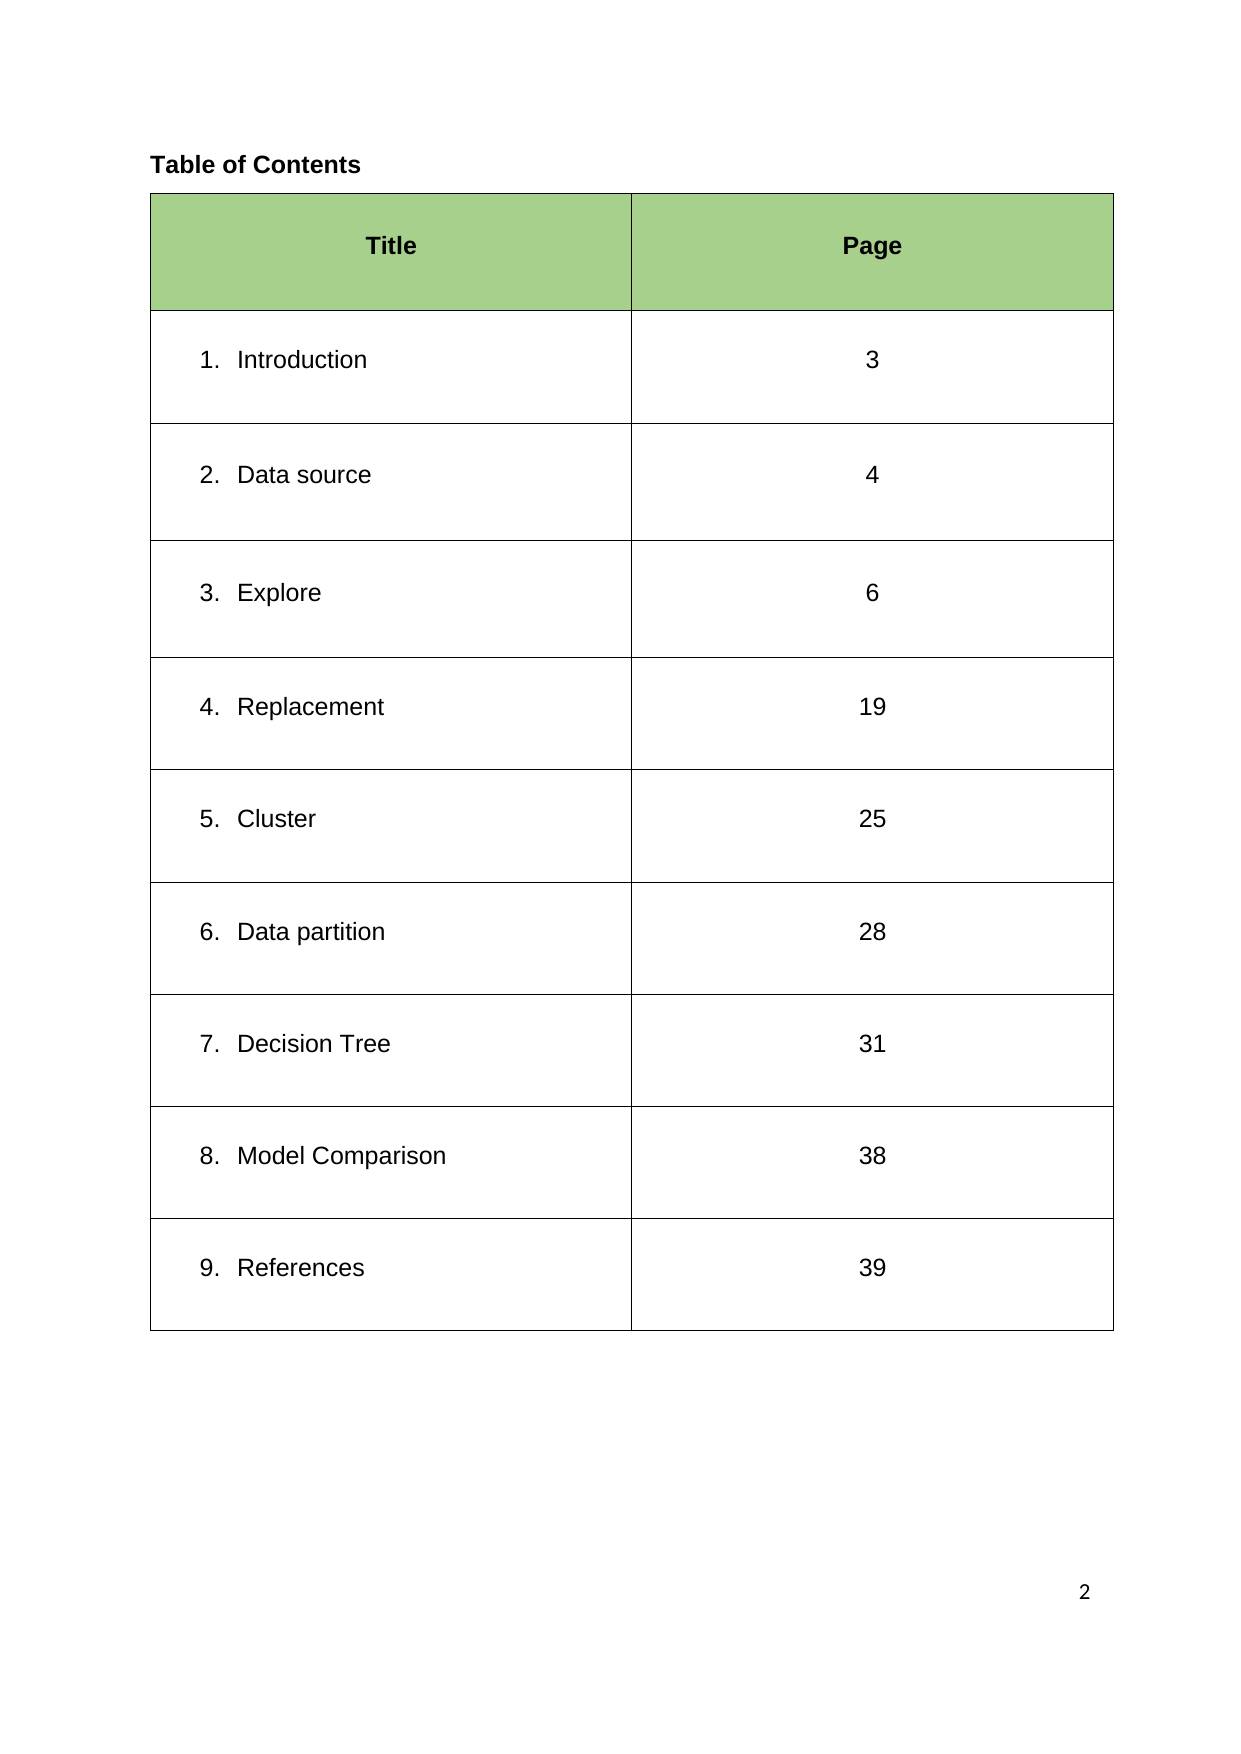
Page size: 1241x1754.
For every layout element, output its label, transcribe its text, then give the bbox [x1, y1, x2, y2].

text Table of Contents [150, 150, 1090, 179]
table_cell 3 [632, 311, 1113, 423]
table_cell Data partition [151, 883, 631, 994]
table_cell 4 [632, 424, 1113, 540]
table_header Title [151, 194, 631, 310]
table_cell 39 [632, 1219, 1113, 1330]
table_cell 31 [632, 995, 1113, 1106]
table_cell Introduction [151, 311, 631, 423]
table_cell 19 [632, 658, 1113, 769]
table_cell Cluster [151, 770, 631, 882]
table_cell Replacement [151, 658, 631, 769]
table_cell Model Comparison [151, 1107, 631, 1218]
table_cell 6 [632, 541, 1113, 657]
table_cell Decision Tree [151, 995, 631, 1106]
table_header Page [632, 194, 1113, 310]
table_cell 25 [632, 770, 1113, 882]
table_cell 28 [632, 883, 1113, 994]
table_cell Explore [151, 541, 631, 657]
table_cell References [151, 1219, 631, 1330]
table_cell Data source [151, 424, 631, 540]
table_cell 38 [632, 1107, 1113, 1218]
